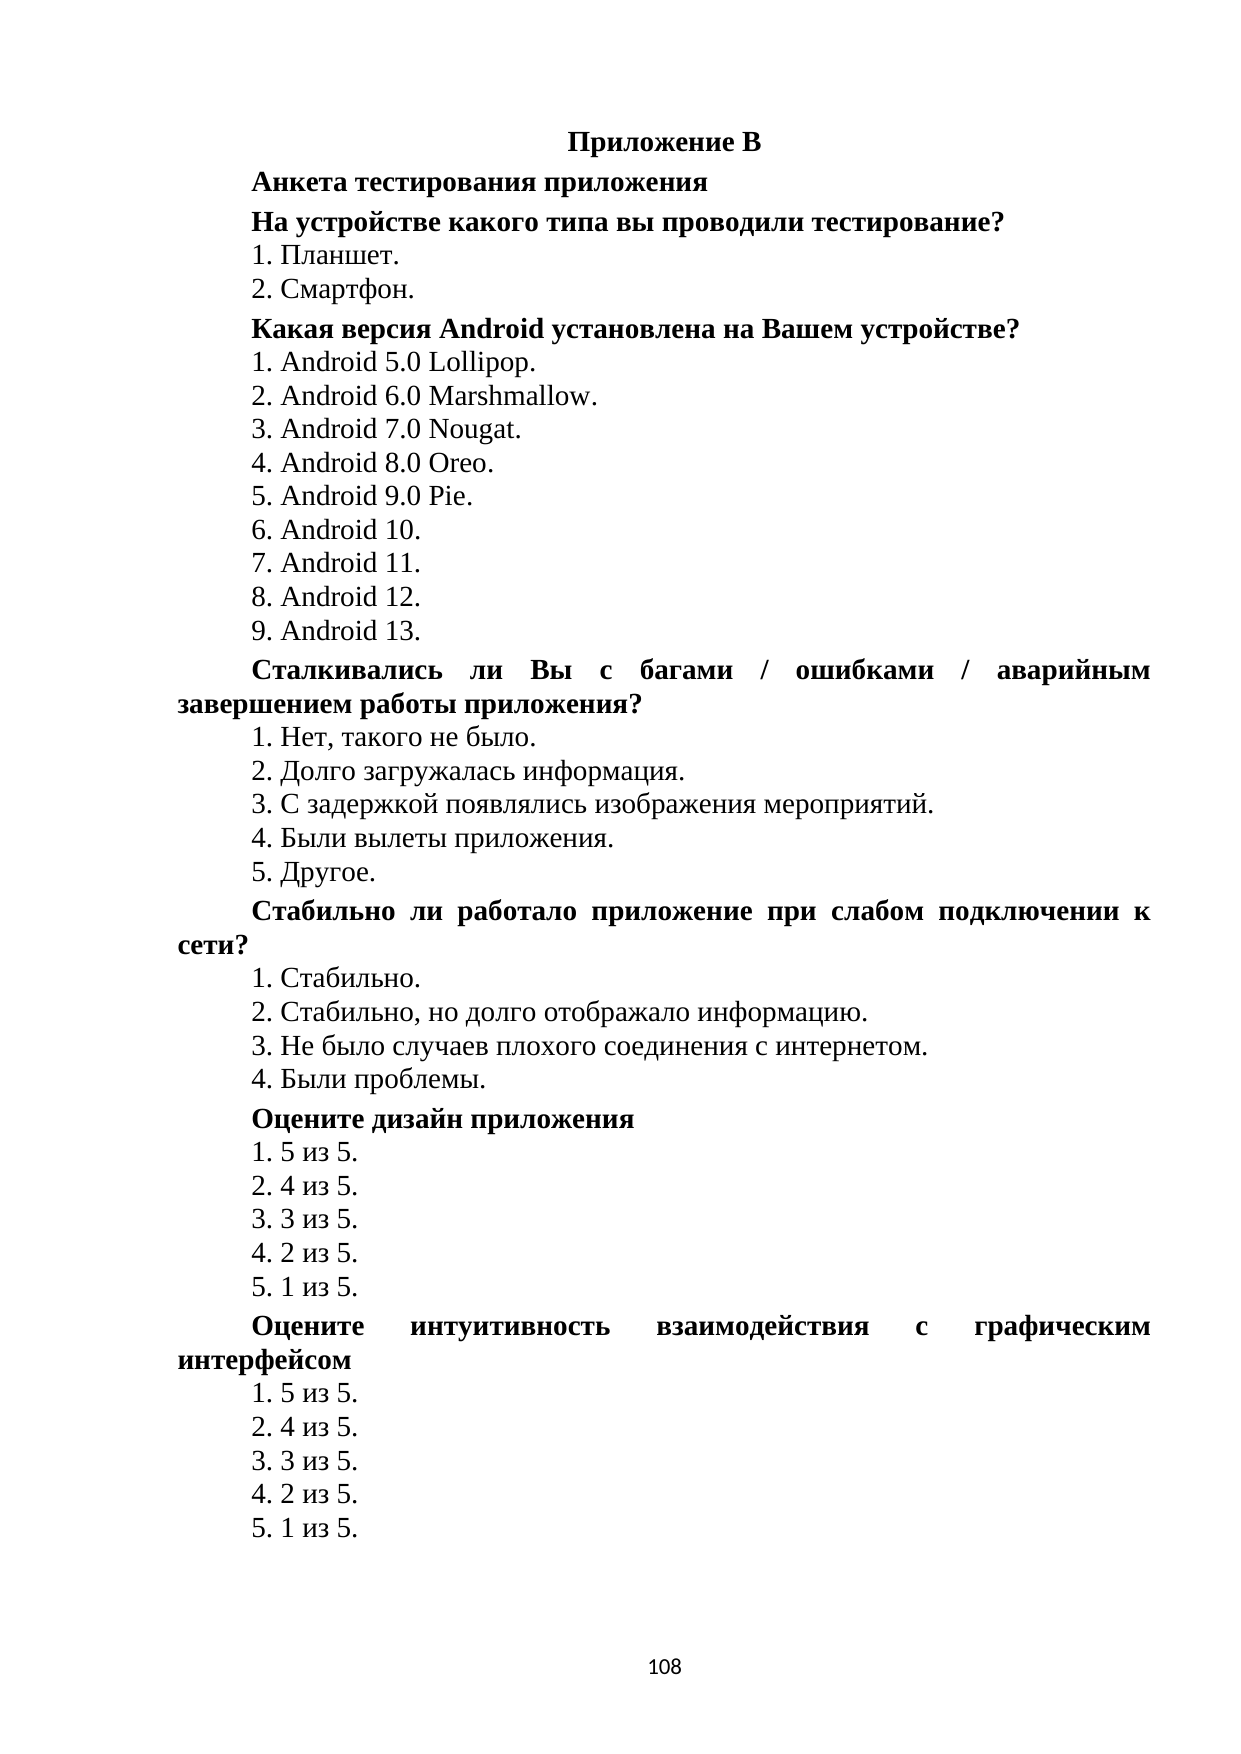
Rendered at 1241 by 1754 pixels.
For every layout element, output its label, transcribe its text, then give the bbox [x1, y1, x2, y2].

list Долго загружалась информация. [251, 753, 1152, 787]
list Другое. [251, 854, 1152, 887]
list Планшет. [251, 237, 1152, 271]
list Стабильно. [251, 961, 1152, 994]
list 3 из 5. [251, 1202, 1152, 1235]
list Android 5.0 Lollipop. [251, 344, 1152, 378]
text Оцените дизайн приложения [177, 1101, 1152, 1134]
list 4 из 5. [251, 1409, 1152, 1443]
text Оцените интуитивность взаимодействия с графическим интерфейсом [177, 1308, 1152, 1376]
list Смартфон. [251, 271, 1152, 304]
text На устройстве какого типа вы проводили тестирование? [177, 204, 1152, 237]
list Android 10. [251, 512, 1152, 546]
list С задержкой появлялись изображения мероприятий. [251, 787, 1152, 820]
list 3 из 5. [251, 1443, 1152, 1476]
list Стабильно, но долго отображало информацию. [251, 994, 1152, 1028]
list 1 из 5. [251, 1510, 1152, 1543]
text Стабильно ли работало приложение при слабом подключении к сети? [177, 893, 1152, 961]
list Были проблемы. [251, 1061, 1152, 1095]
list 5 из 5. [251, 1376, 1152, 1409]
text Анкета тестирования приложения [177, 164, 1152, 198]
list Android 13. [251, 613, 1152, 646]
list 2 из 5. [251, 1235, 1152, 1269]
list 4 из 5. [251, 1168, 1152, 1202]
list Android 8.0 Oreo. [251, 445, 1152, 478]
list Android 7.0 Nougat. [251, 411, 1152, 445]
text Приложение В [177, 124, 1152, 158]
list Были вылеты приложения. [251, 820, 1152, 854]
list Android 12. [251, 579, 1152, 613]
list Android 11. [251, 546, 1152, 579]
list 1 из 5. [251, 1269, 1152, 1302]
list Не было случаев плохого соединения с интернетом. [251, 1028, 1152, 1061]
list Android 6.0 Marshmallow. [251, 378, 1152, 411]
list 5 из 5. [251, 1134, 1152, 1168]
list Нет, такого не было. [251, 719, 1152, 753]
text Какая версия Android установлена на Вашем устройстве? [177, 311, 1152, 344]
text Сталкивались ли Вы с багами / ошибками / аварийным завершением работы приложения? [177, 652, 1152, 719]
list 2 из 5. [251, 1476, 1152, 1510]
list Android 9.0 Pie. [251, 478, 1152, 512]
